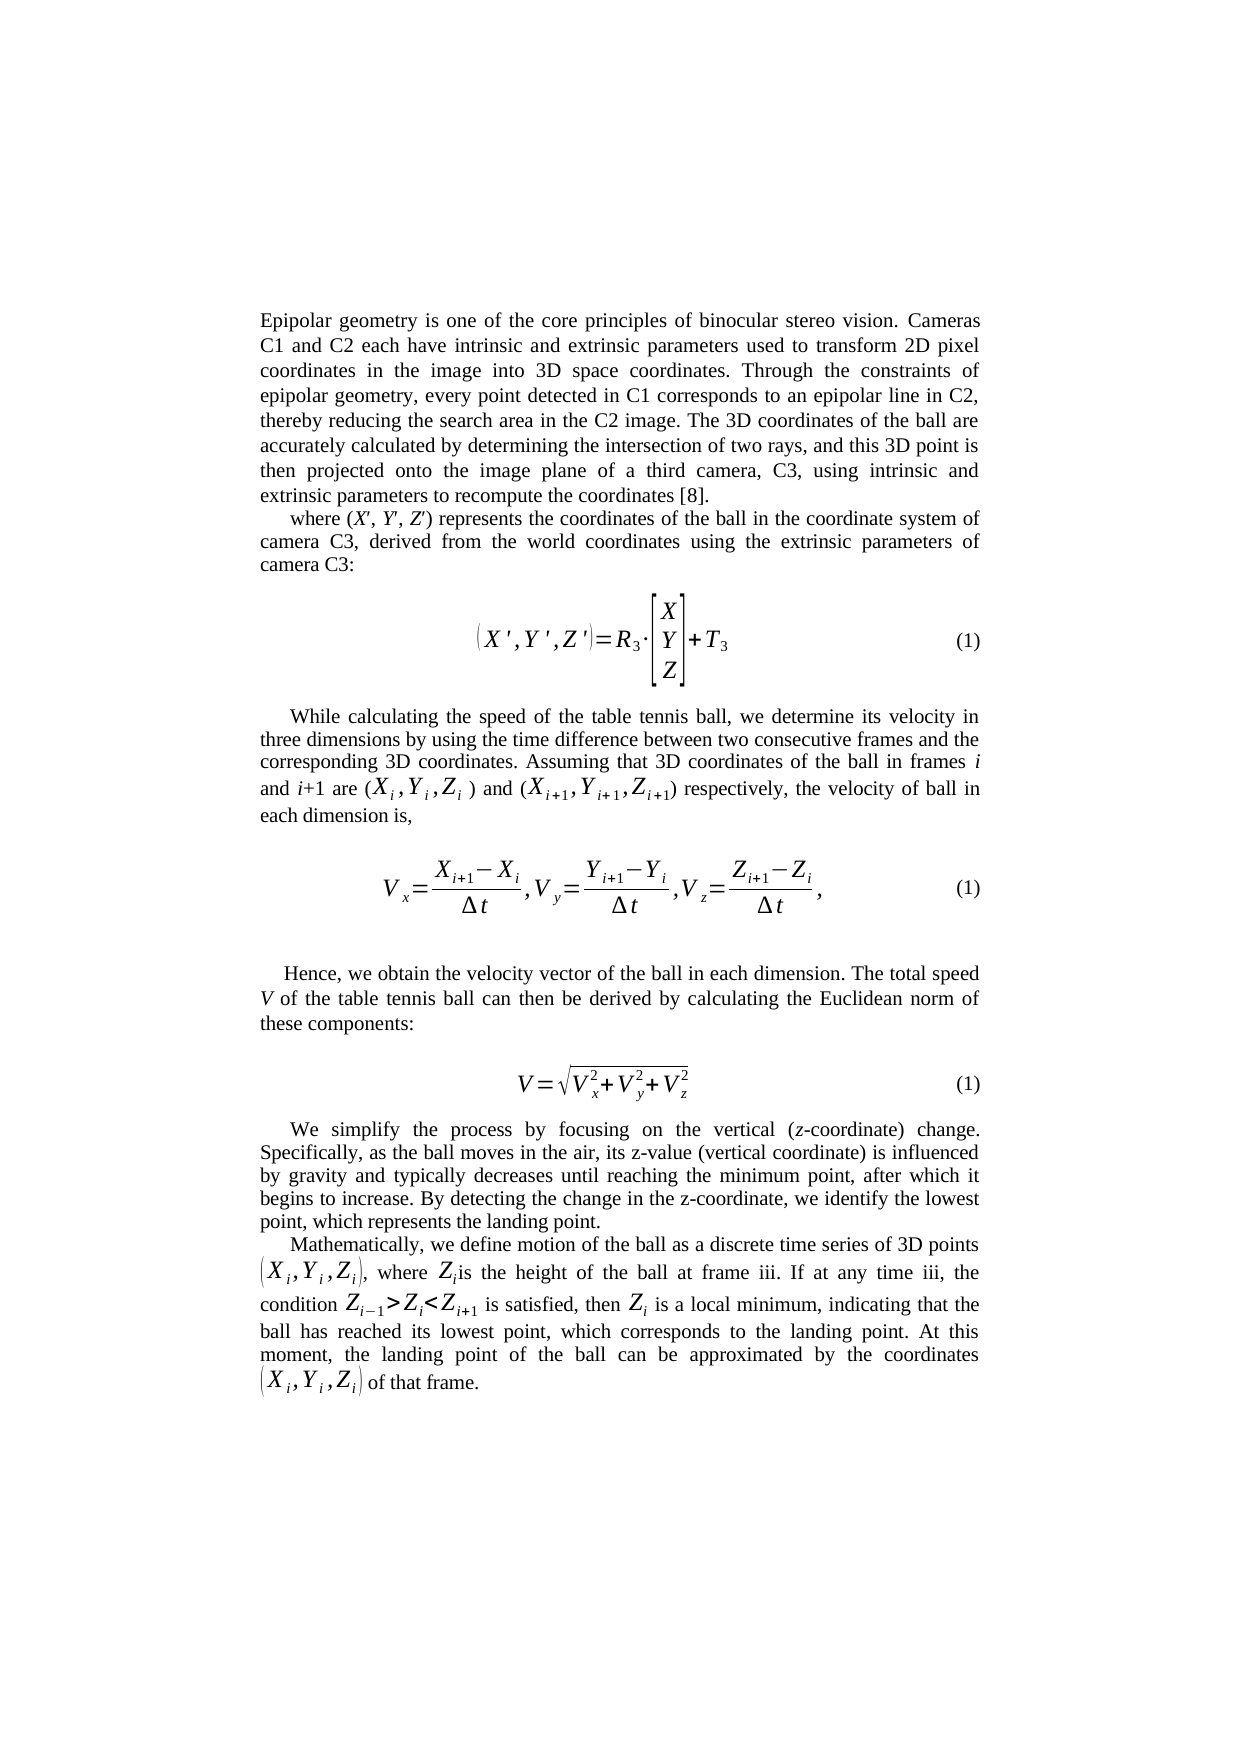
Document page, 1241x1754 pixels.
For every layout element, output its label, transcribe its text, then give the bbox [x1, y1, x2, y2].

text (5) [260, 1064, 980, 1102]
text We simplify the process by focusing on the vertical (z-coordinate) change. Specifically, as the ball moves in the air, its z-value (vertical coordinate) is influenced by gravity and typically decreases until reaching the minimum point, after which it begins to increase. By detecting the change in the z-coordinate, we identify the lowest point, which represents the landing point. [260, 1119, 980, 1233]
text Mathematically, we define motion of the ball as a discrete time series of 3D points , where is the height of the ball at frame iii. If at any time iii, the condition ​​​ is satisfied, then ​ is a local minimum, indicating that the ball has reached its lowest point, which corresponds to the landing point. At this moment, the landing point of the ball can be approximated by the coordinates of that frame. [260, 1233, 980, 1399]
text (4) [260, 856, 980, 918]
text (3) [260, 592, 980, 688]
text Epipolar geometry is one of the core principles of binocular stereo vision. Cameras C1 and C2 each have intrinsic and extrinsic parameters used to transform 2D pixel coordinates in the image into 3D space coordinates. Through the constraints of epipolar geometry, every point detected in C1 corresponds to an epipolar line in C2, thereby reducing the search area in the C2 image. The 3D coordinates of the ball are accurately calculated by determining the intersection of two rays, and this 3D point is then projected onto the image plane of a third camera, C3, using intrinsic and extrinsic parameters to recompute the coordinates [8]. [260, 307, 980, 507]
text While calculating the speed of the table tennis ball, we determine its velocity in three dimensions by using the time difference between two consecutive frames and the corresponding 3D coordinates. Assuming that 3D coordinates of the ball in frames i and i+1 are ( ​) and () respectively, the velocity of ball in each dimension is, [260, 705, 980, 827]
text where (X′, Y′, Z′) represents the coordinates of the ball in the coordinate system of camera C3, derived from the world coordinates using the extrinsic parameters of camera C3: [260, 507, 980, 576]
text Hence, we obtain the velocity vector of the ball in each dimension. The total speed V of the table tennis ball can then be derived by calculating the Euclidean norm of these components: [260, 960, 980, 1035]
